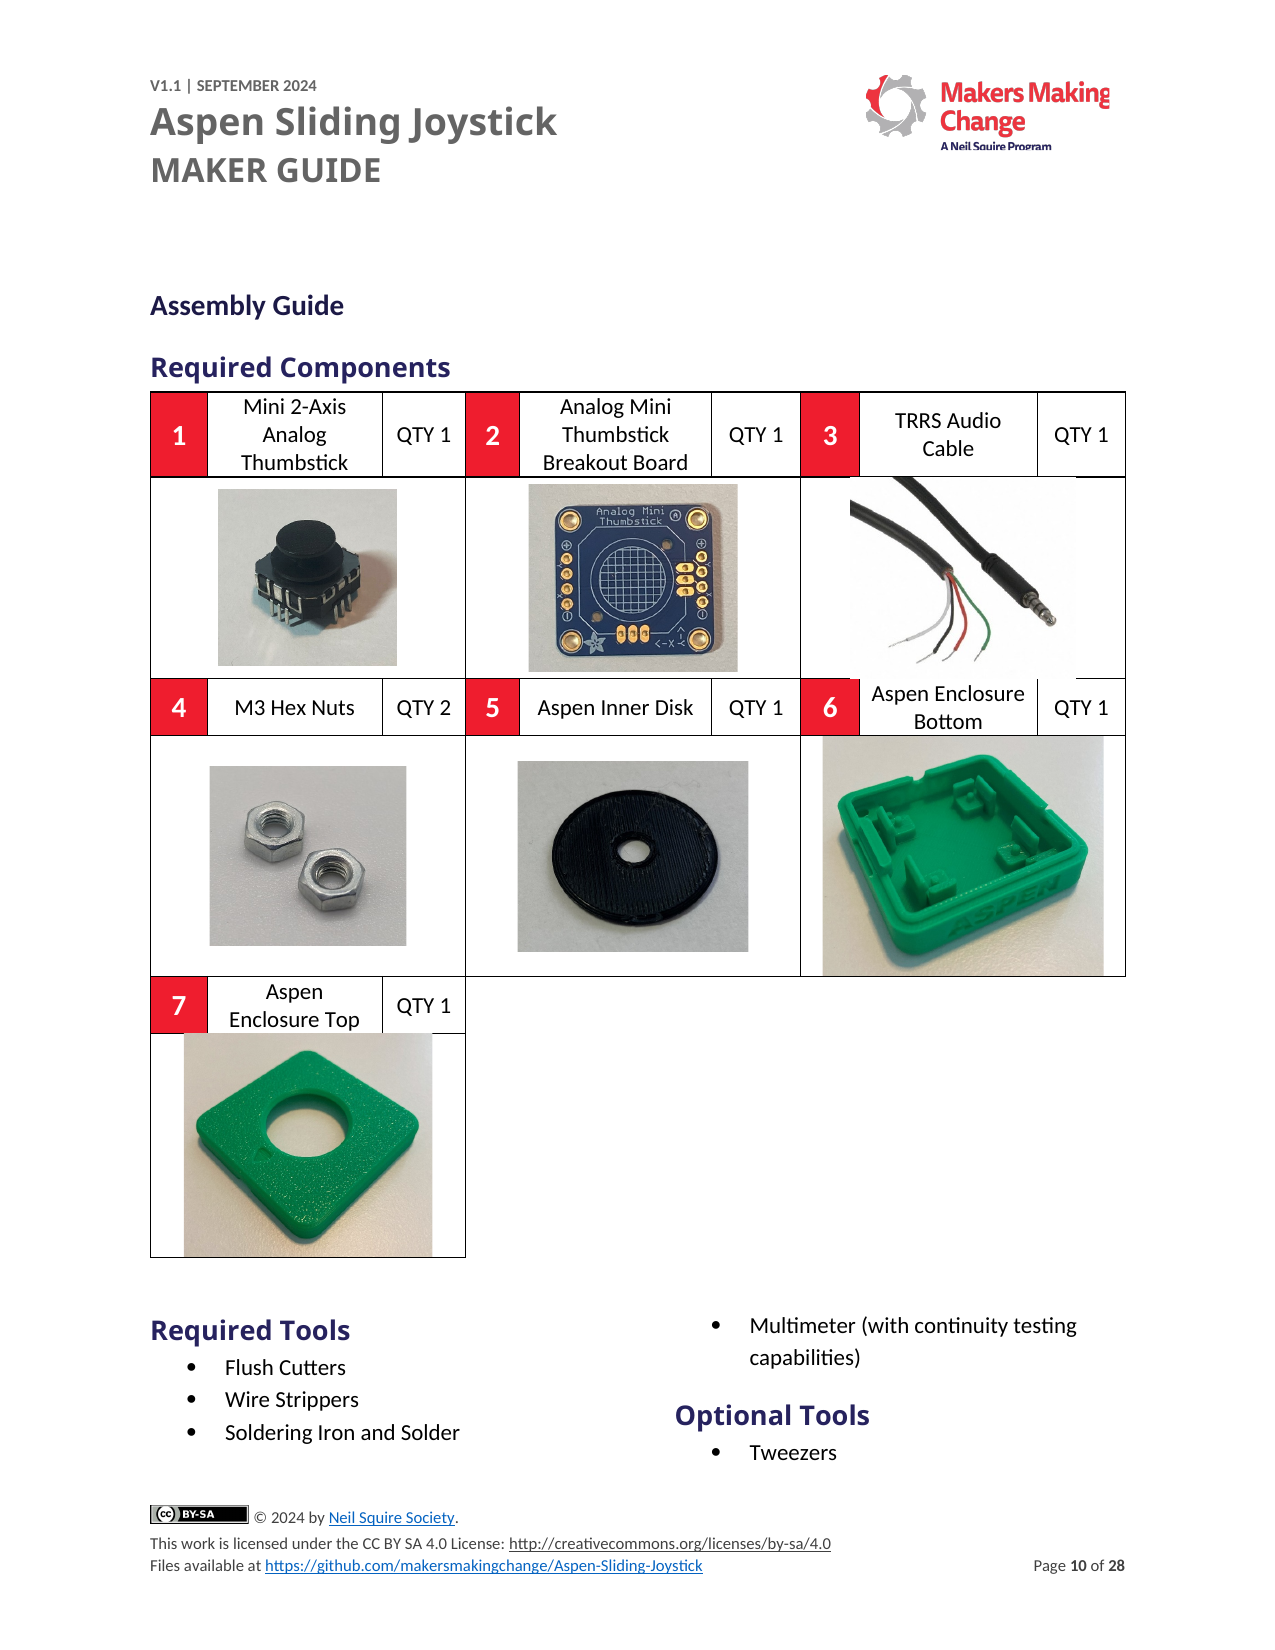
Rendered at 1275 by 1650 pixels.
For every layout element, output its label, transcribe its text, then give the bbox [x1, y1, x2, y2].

table_header Mini 2-Axis Analog Thumbstick [208, 393, 382, 476]
subtitle Required Tools [150, 1311, 601, 1348]
table_header 2 [466, 393, 519, 476]
table_cell QTY 1 [1038, 679, 1125, 735]
picture [150, 1505, 249, 1524]
picture [822, 736, 1104, 976]
table_cell [151, 1034, 183, 1257]
table_cell Aspen Enclosure Bottom [860, 679, 1037, 735]
table_cell 7 [151, 977, 207, 1033]
table_header QTY 1 [712, 393, 800, 476]
subtitle Optional Tools [674, 1396, 1125, 1433]
list Multimeter (with continuity testing capabilities) [712, 1311, 1125, 1371]
table_cell [433, 1034, 465, 1257]
table_cell [801, 478, 850, 678]
table_cell M3 Hex Nuts [208, 679, 382, 735]
table_cell QTY 2 [383, 679, 465, 735]
table_cell [1076, 478, 1125, 678]
list Wire Strippers [187, 1386, 601, 1413]
list Soldering Iron and Solder [187, 1418, 601, 1446]
table_cell 4 [151, 679, 207, 735]
table_cell Aspen Enclosure Top [208, 977, 382, 1033]
table_cell [466, 736, 800, 976]
picture [865, 75, 1110, 151]
list Flush Cutters [187, 1353, 601, 1381]
table_header 1 [151, 393, 207, 476]
picture [517, 761, 749, 952]
table_cell [1104, 736, 1125, 976]
table_cell [801, 736, 822, 976]
picture [850, 477, 1076, 679]
picture [183, 1033, 433, 1257]
table_header QTY 1 [1038, 393, 1125, 476]
table_header Analog Mini Thumbstick Breakout Board [520, 393, 711, 476]
table_header TRRS Audio Cable [860, 393, 1037, 476]
table_cell [151, 478, 465, 678]
table_cell Aspen Inner Disk [520, 679, 711, 735]
subtitle Required Components [150, 349, 1125, 386]
table_header 3 [801, 393, 859, 476]
picture [218, 489, 397, 666]
picture [209, 766, 407, 946]
table_cell QTY 1 [712, 679, 800, 735]
table_cell 6 [801, 679, 859, 735]
table_cell QTY 1 [383, 977, 465, 1033]
table_cell [151, 736, 465, 976]
subtitle Assembly Guide [150, 287, 1125, 323]
table_cell 5 [466, 679, 519, 735]
list Tweezers [712, 1438, 1125, 1467]
table_header QTY 1 [383, 393, 465, 476]
picture [528, 484, 738, 672]
table_cell [466, 478, 800, 678]
